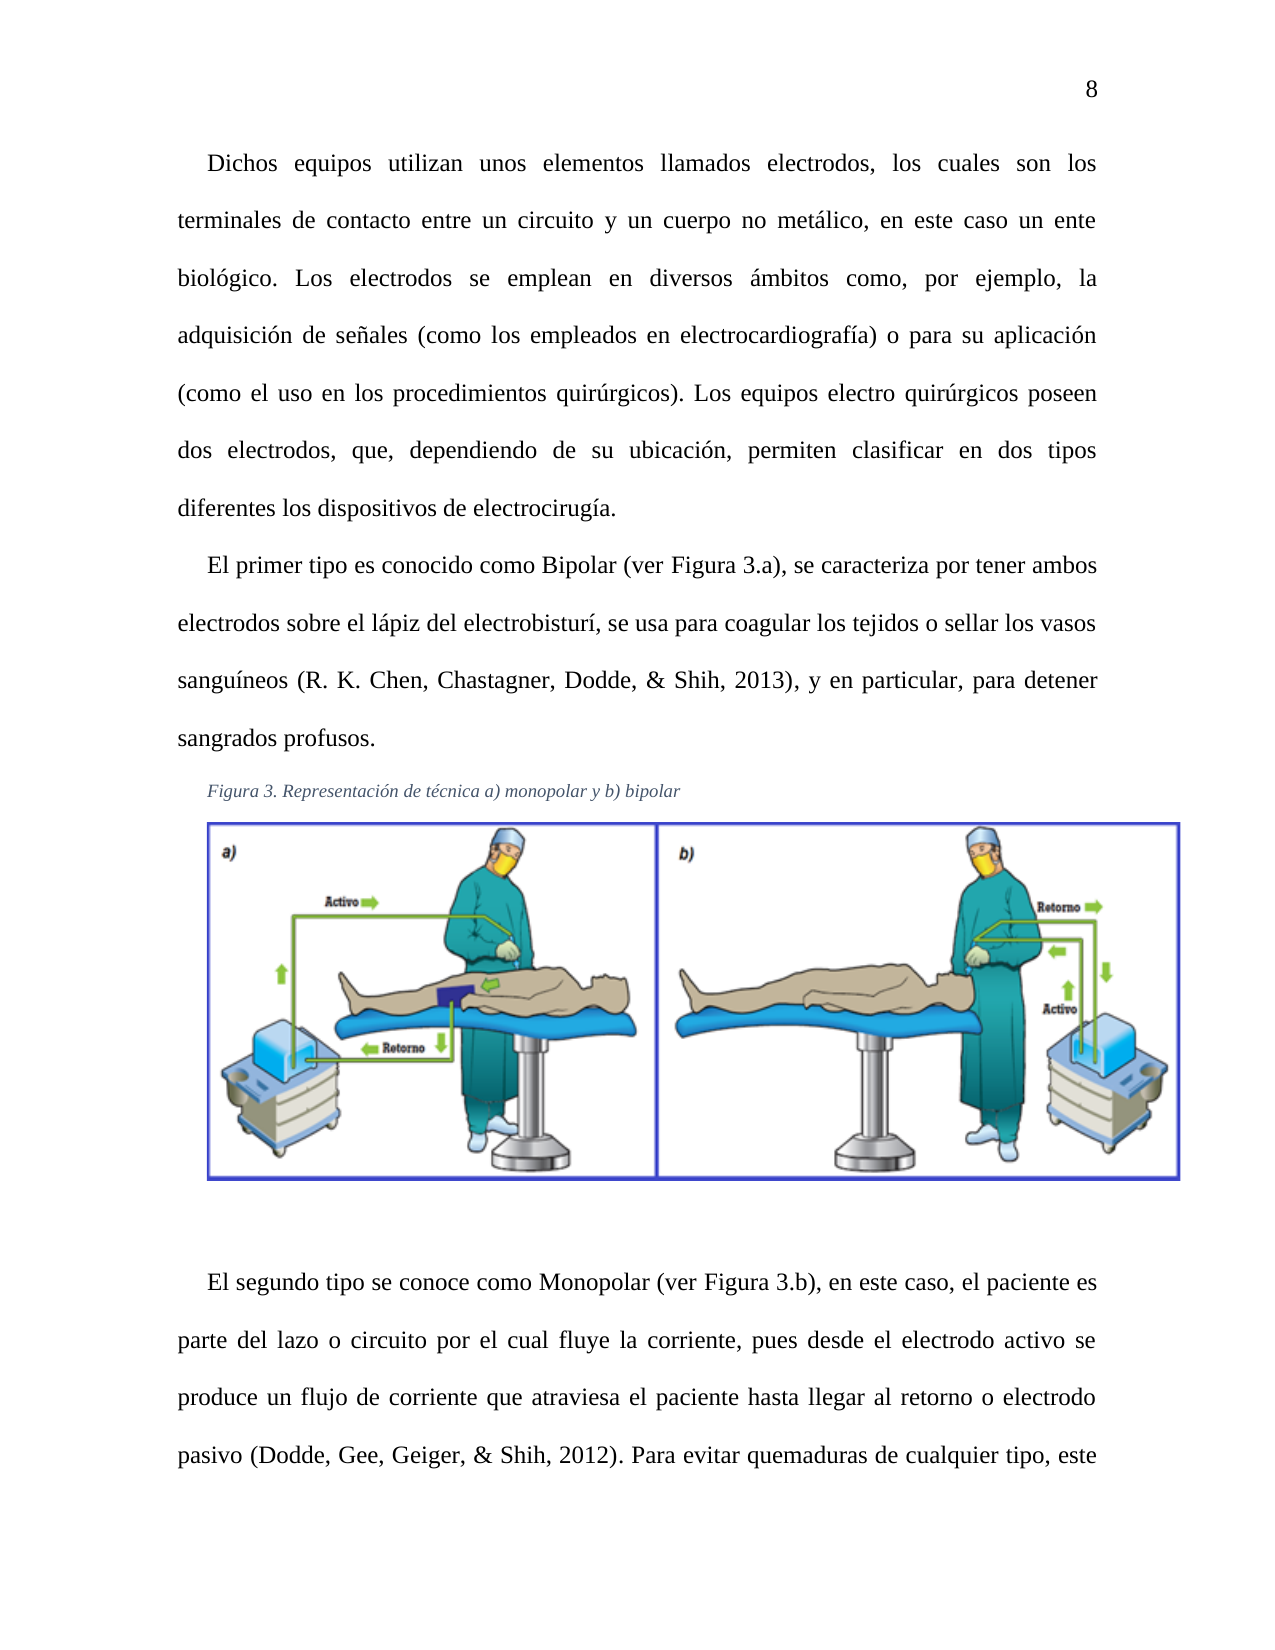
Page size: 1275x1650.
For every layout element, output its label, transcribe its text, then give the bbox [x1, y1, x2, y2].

text Dichos equipos utilizan unos elementos llamados electrodos, los cuales son los terminales de contacto entre un circuito y un cuerpo no metálico, en este caso un ente biológico. Los electrodos se emplean en diversos ámbitos como, por ejemplo, la adquisición de señales (como los empleados en electrocardiografía) o para su aplicación (como el uso en los procedimientos quirúrgicos). Los equipos electro quirúrgicos poseen dos electrodos, que, dependiendo de su ubicación, permiten clasificar en dos tipos diferentes los dispositivos de electrocirugía. [177, 148, 1098, 521]
text El primer tipo es conocido como Bipolar (ver Figura 3.a), se caracteriza por tener ambos electrodos sobre el lápiz del electrobisturí, se usa para coagular los tejidos o sellar los vasos sanguíneos (R. K. Chen, Chastagner, Dodde, & Shih, 2013), y en particular, para detener sangrados profusos. [177, 550, 1098, 751]
picture [206, 822, 1181, 1181]
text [177, 1267, 1098, 1468]
